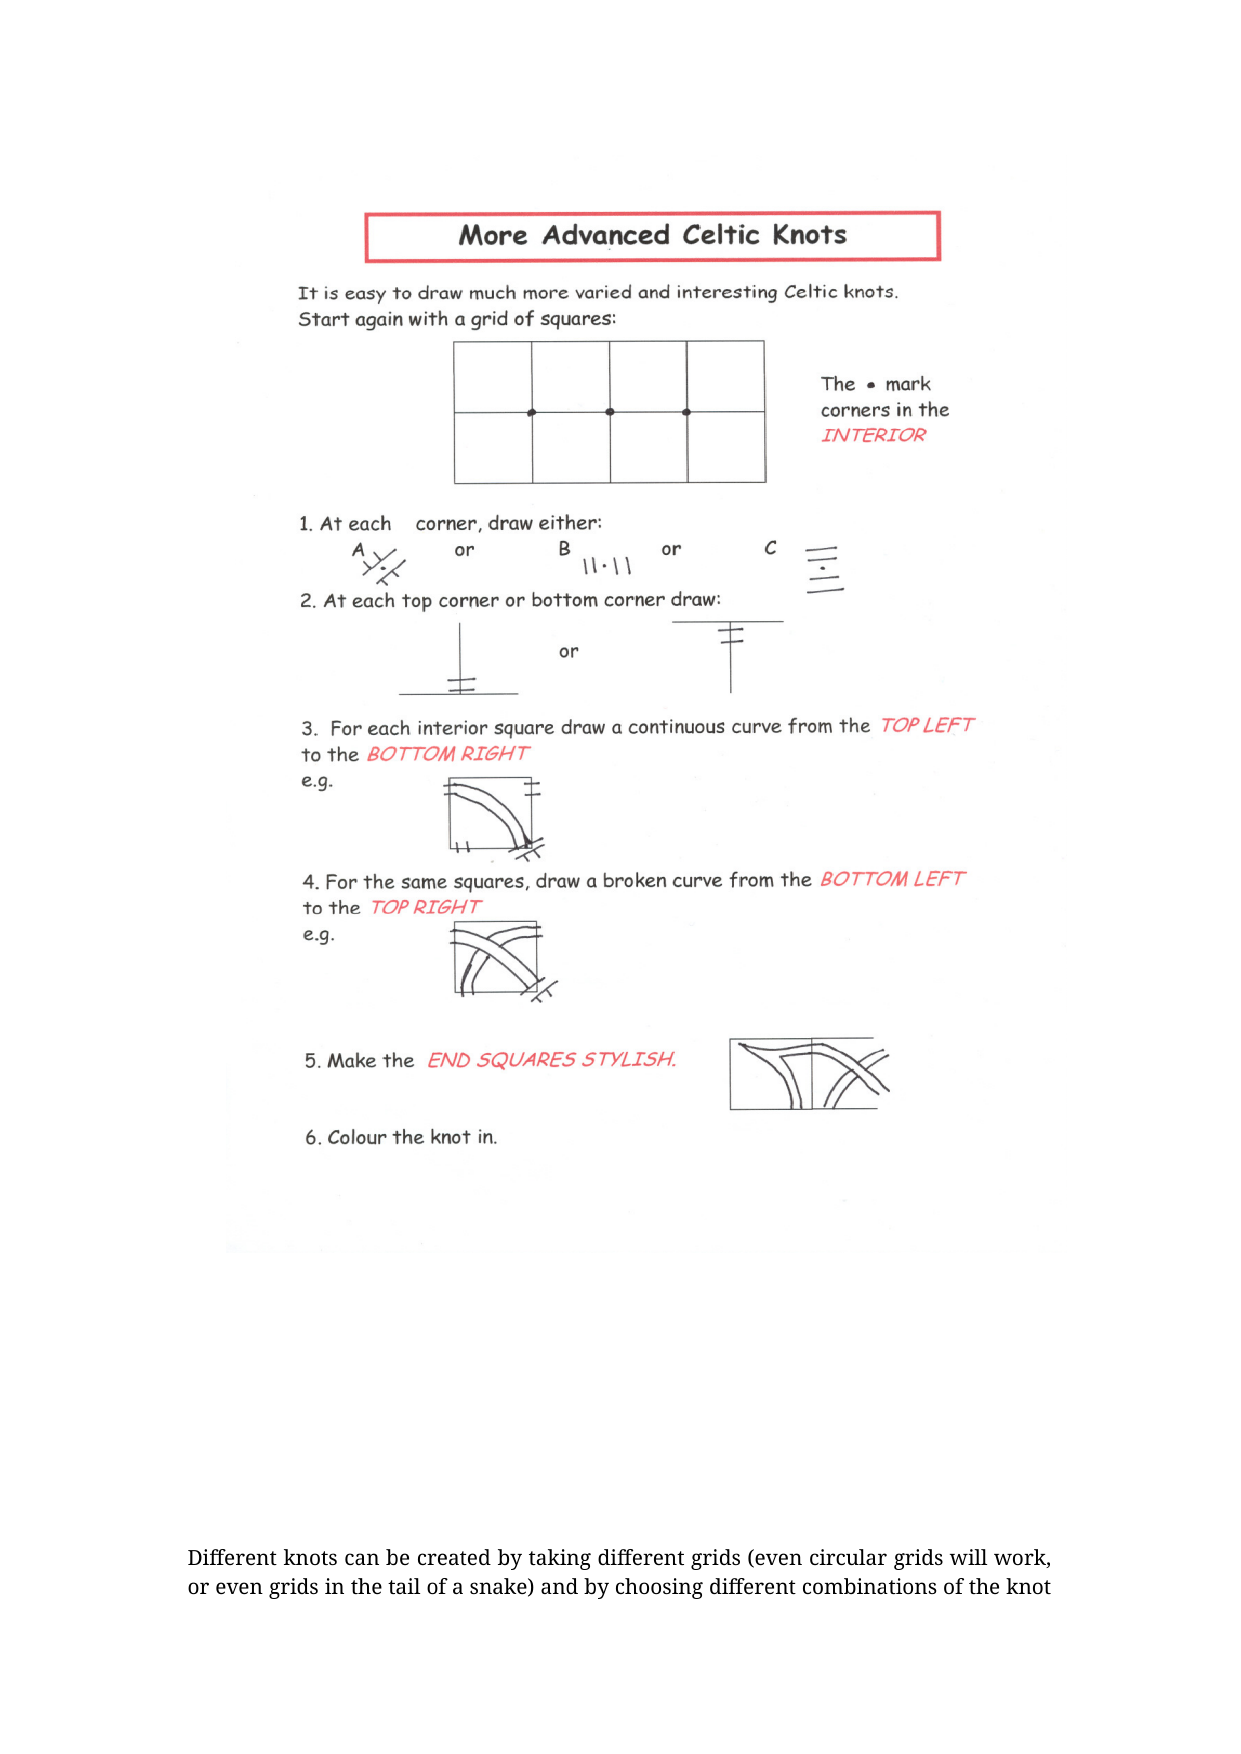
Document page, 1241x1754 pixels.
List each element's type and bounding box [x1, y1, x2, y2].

text [187, 1543, 1053, 1600]
